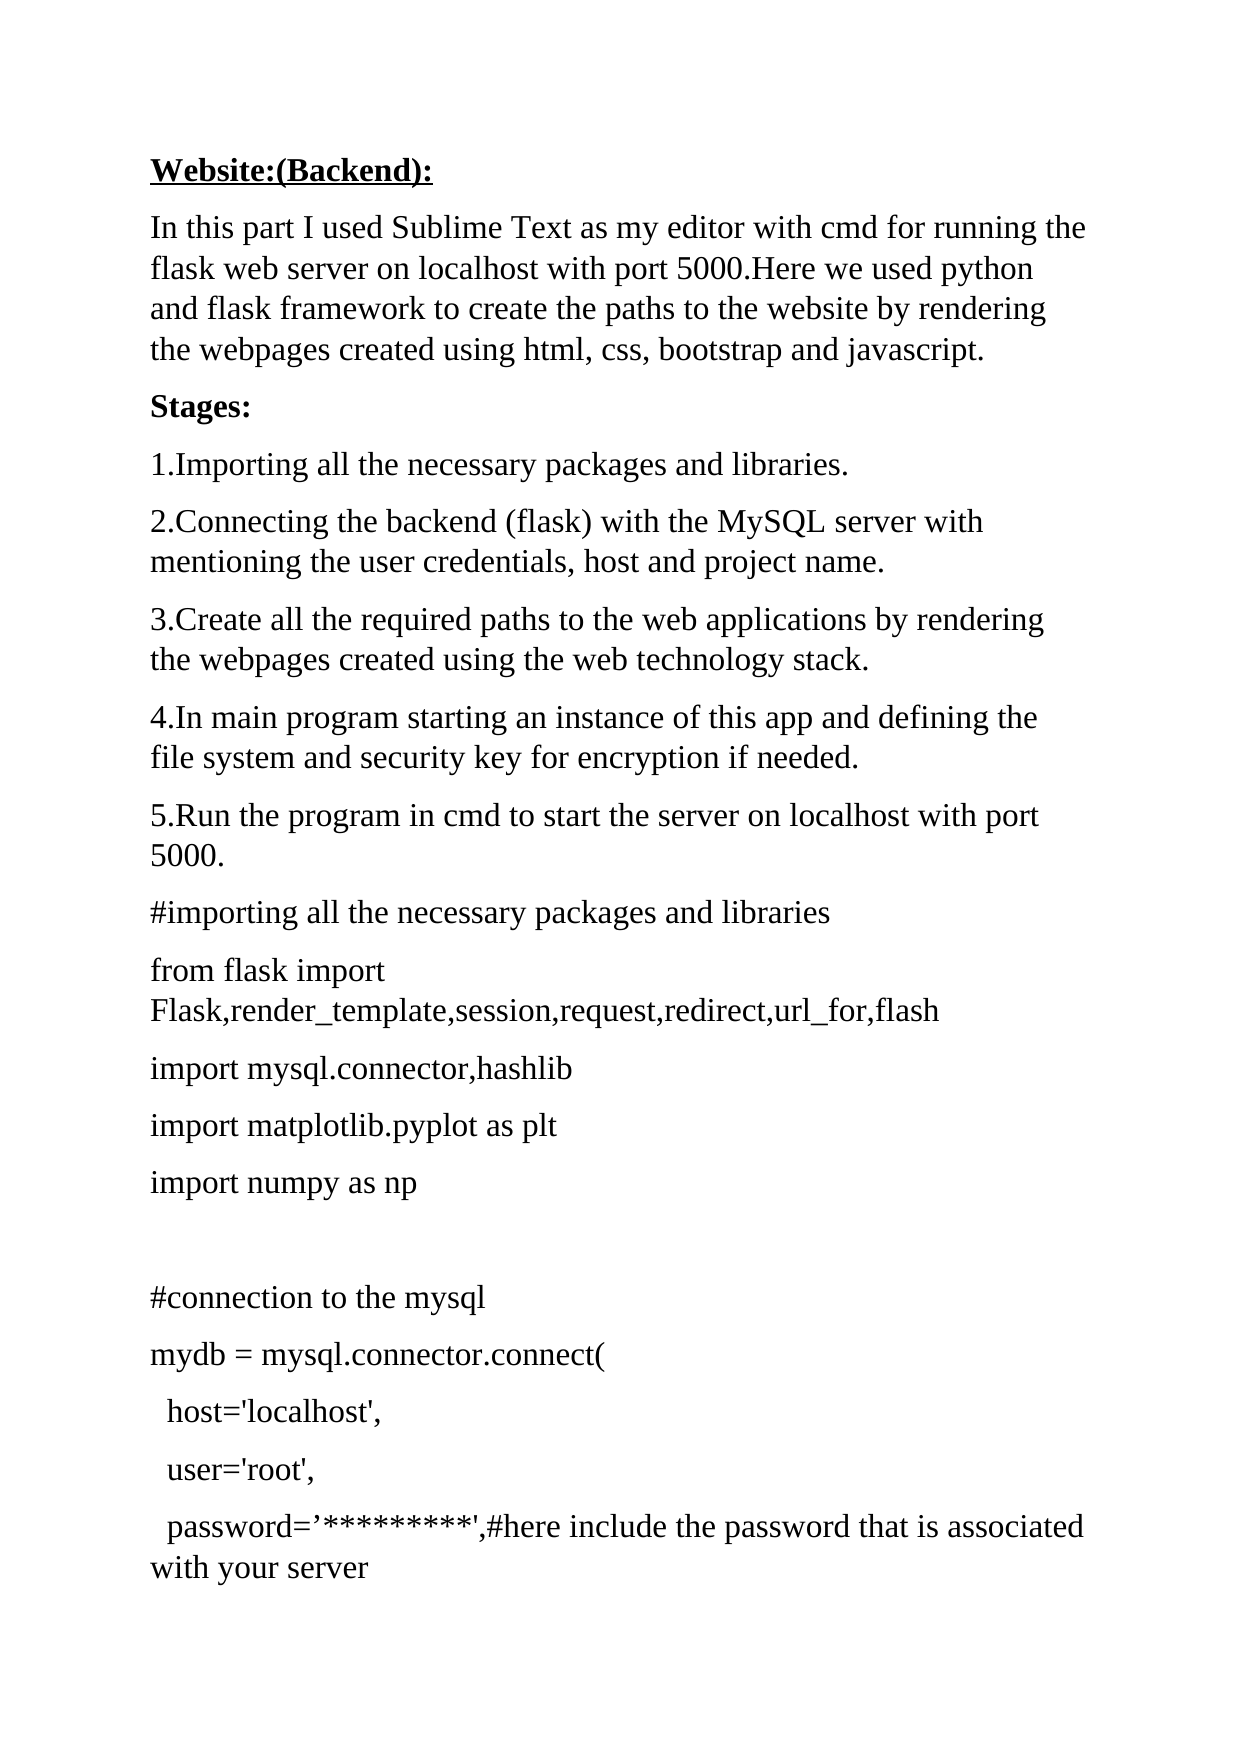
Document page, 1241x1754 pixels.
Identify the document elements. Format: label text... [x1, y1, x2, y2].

text mydb = mysql.connector.connect( [150, 1334, 1090, 1373]
text user='root', [150, 1449, 1090, 1487]
text import mysql.connector,hashlib [150, 1048, 1090, 1086]
text 3.Create all the required paths to the web applications by rendering the webpages created using the web technology stack. [150, 599, 1090, 678]
text from flask import Flask,render_template,session,request,redirect,url_for,flash [150, 950, 1090, 1029]
text #importing all the necessary packages and libraries [150, 893, 1090, 931]
text 2.Connecting the backend (flask) with the MySQL server with mentioning the user credentials, host and project name. [150, 501, 1090, 580]
text 4.In main program starting an instance of this app and defining the file system and security key for encryption if needed. [150, 697, 1090, 776]
text In this part I used Sublime Text as my editor with cmd for running the flask web server on localhost with port 5000.Here we used python and flask framework to create the paths to the website by rendering the webpages created using html, css, bootstrap and javascript. [150, 207, 1090, 367]
text Website:(Backend): [150, 150, 1090, 188]
text import matplotlib.pyplot as plt [150, 1105, 1090, 1143]
text password=’*********',#here include the password that is associated with your server [150, 1506, 1090, 1585]
text import numpy as np [150, 1162, 1090, 1201]
text 1.Importing all the necessary packages and libraries. [150, 444, 1090, 482]
text Stages: [150, 386, 1090, 425]
text host='localhost', [150, 1392, 1090, 1430]
text #connection to the mysql [150, 1277, 1090, 1315]
text 5.Run the program in cmd to start the server on localhost with port 5000. [150, 795, 1090, 874]
